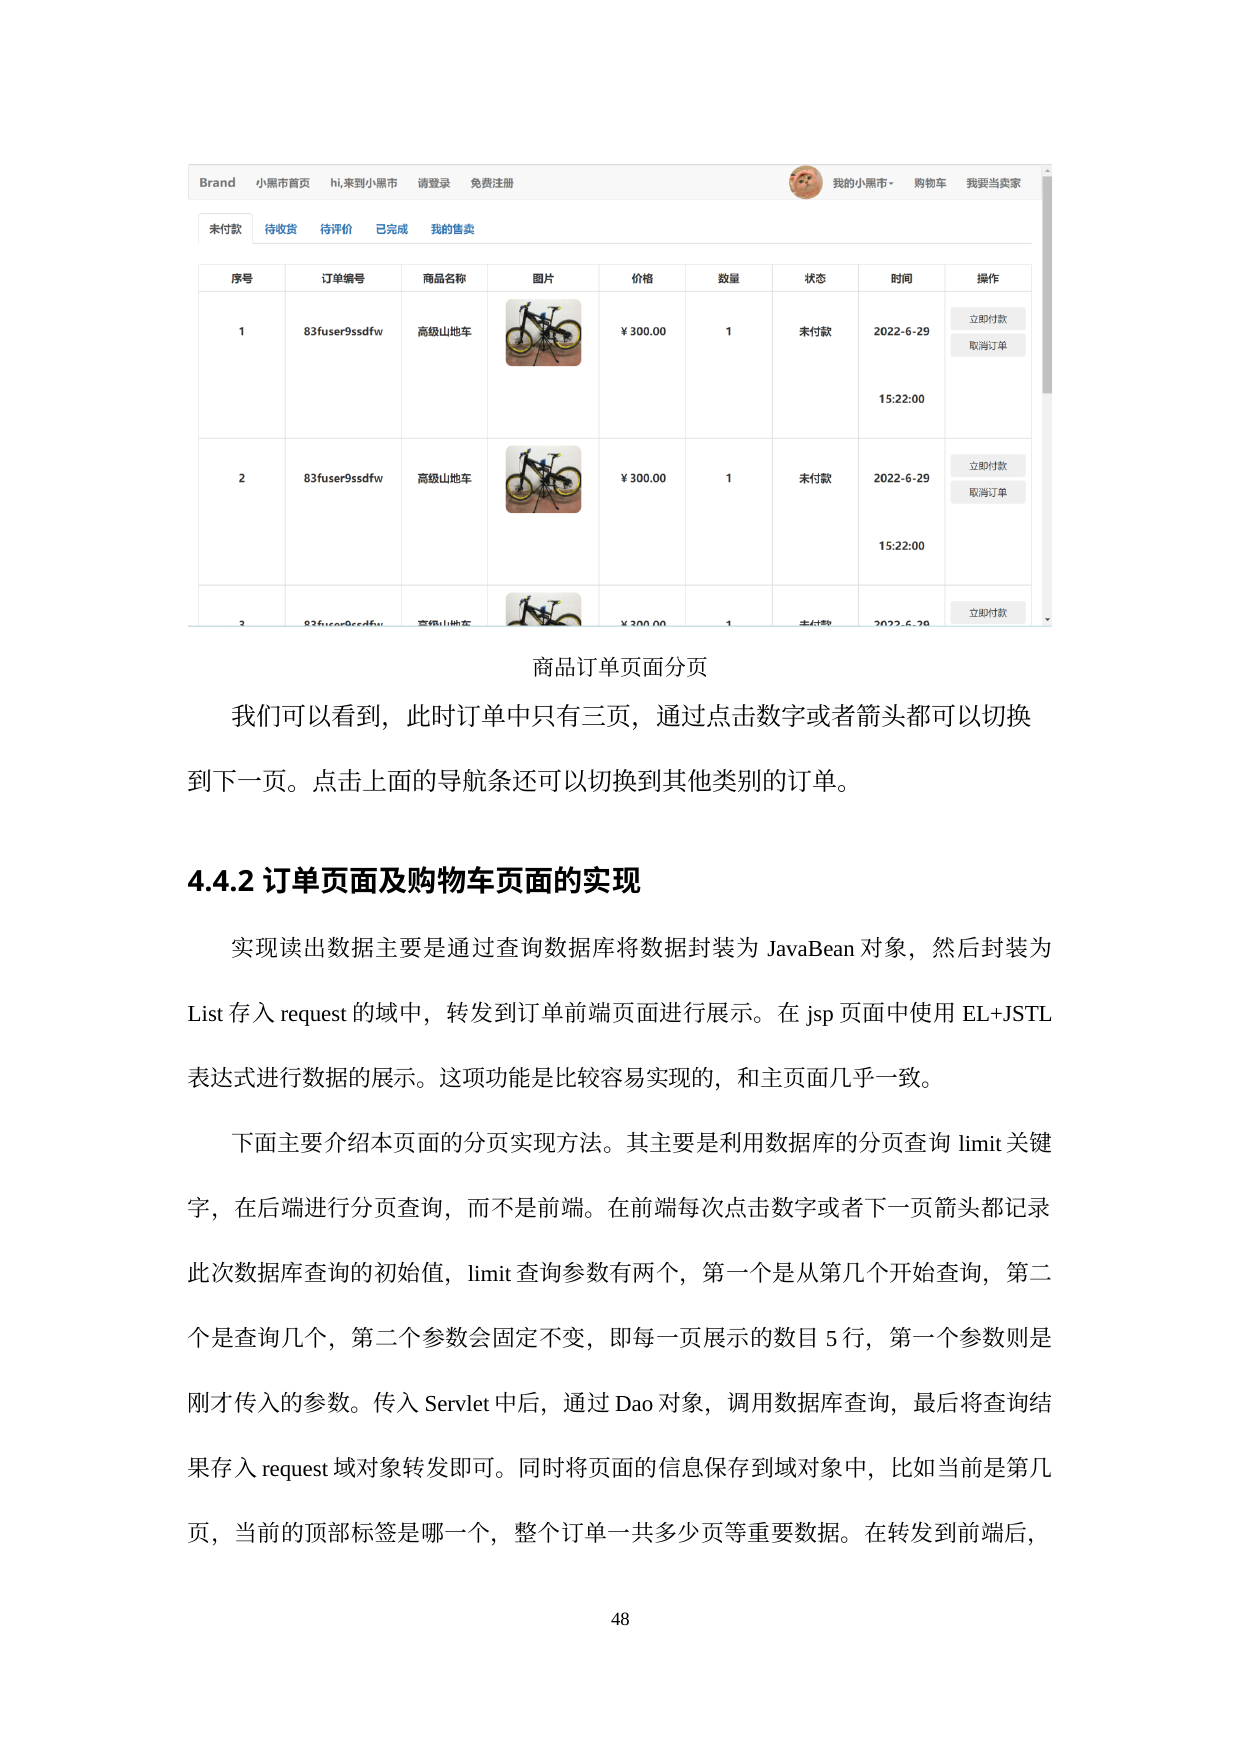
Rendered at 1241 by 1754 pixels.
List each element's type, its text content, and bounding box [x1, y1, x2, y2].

list 商品订单页面分页 [187, 649, 1053, 682]
subtitle 4.4.2 订单页面及购物车页面的实现 [187, 847, 1053, 912]
picture [188, 162, 1053, 627]
text 实现读出数据主要是通过查询数据库将数据封装为JavaBean对象，然后封装为List存入request的域中，转发到订单前端页面进行展示。在jsp页面中使用EL+JSTL表达式进行数据的展示。这项功能是比较容易实现的，和主页面几乎一致。 [187, 914, 1053, 1109]
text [187, 1109, 1053, 1564]
text 我们可以看到，此时订单中只有三页，通过点击数字或者箭头都可以切换到下一页。点击上面的导航条还可以切换到其他类别的订单。 [187, 682, 1053, 812]
